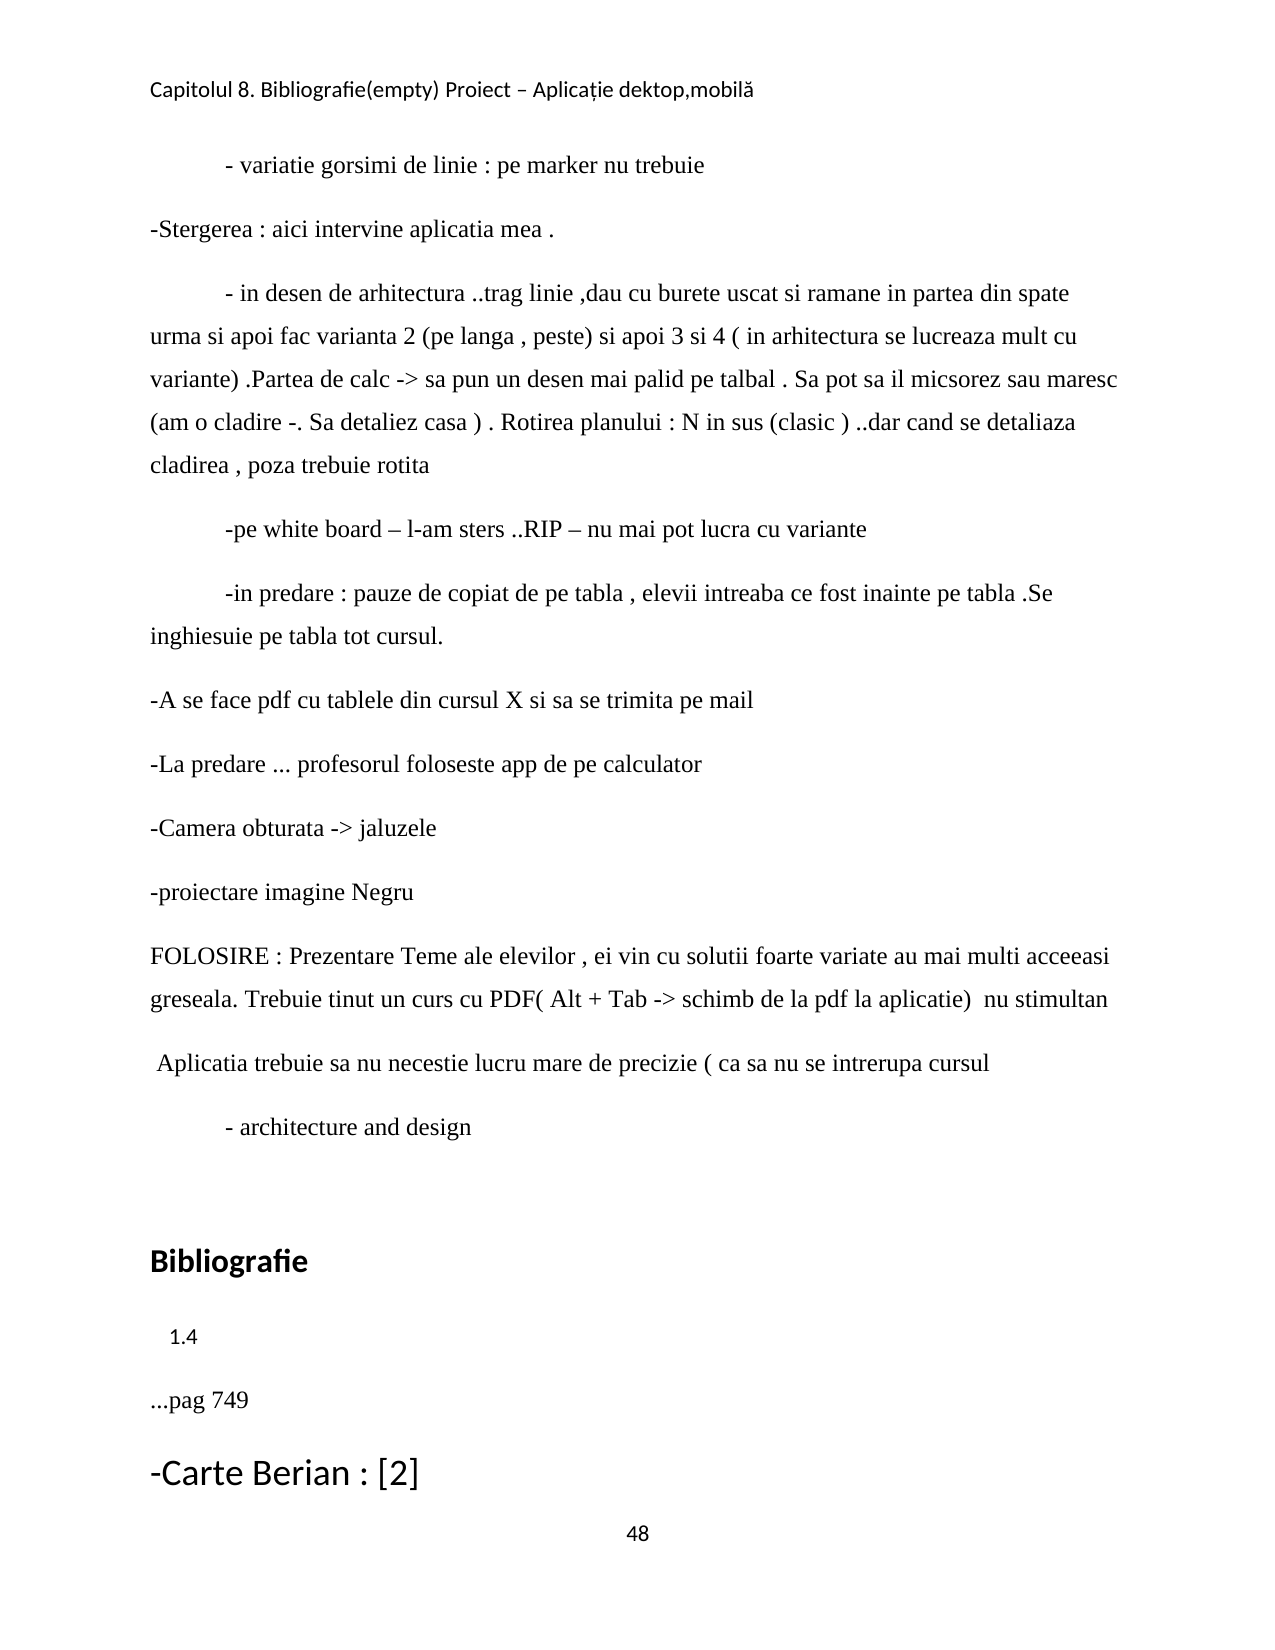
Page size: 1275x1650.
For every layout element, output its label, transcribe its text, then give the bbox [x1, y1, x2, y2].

text - in desen de arhitectura ..trag linie ,dau cu burete uscat si ramane in partea din spate urma si apoi fac varianta 2 (pe langa , peste) si apoi 3 si 4 ( in arhitectura se lucreaza mult cu variante) .Partea de calc -> sa pun un desen mai palid pe talbal . Sa pot sa il micsorez sau maresc (am o cladire -. Sa detaliez casa ) . Rotirea planului : N in sus (clasic ) ..dar cand se detaliaza cladirea , poza trebuie rotita [150, 278, 1125, 479]
text -La predare ... profesorul foloseste app de pe calculator [150, 749, 1125, 778]
text Bibliografie [150, 1240, 1125, 1281]
text -pe white board – l-am sters ..RIP – nu mai pot lucra cu variante [150, 514, 1125, 543]
text -Stergerea : aici intervine aplicatia mea . [150, 214, 1125, 243]
text -in predare : pauze de copiat de pe tabla , elevii intreaba ce fost inainte pe tabla .Se inghiesuie pe tabla tot cursul. [150, 578, 1125, 650]
text - architecture and design [150, 1112, 1125, 1141]
text - variatie gorsimi de linie : pe marker nu trebuie [150, 150, 1125, 179]
text ...pag 749 [150, 1385, 1125, 1414]
text FOLOSIRE : Prezentare Teme ale elevilor , ei vin cu solutii foarte variate au mai multi acceeasi greseala. Trebuie tinut un curs cu PDF( Alt + Tab -> schimb de la pdf la aplicatie) nu stimultan [150, 941, 1125, 1013]
text -A se face pdf cu tablele din cursul X si sa se trimita pe mail [150, 685, 1125, 714]
text Aplicatia trebuie sa nu necestie lucru mare de precizie ( ca sa nu se intrerupa cursul [150, 1048, 1125, 1077]
text -proiectare imagine Negru [150, 877, 1125, 906]
text -Carte Berian : [2] [150, 1449, 1125, 1495]
text -Camera obturata -> jaluzele [150, 813, 1125, 842]
